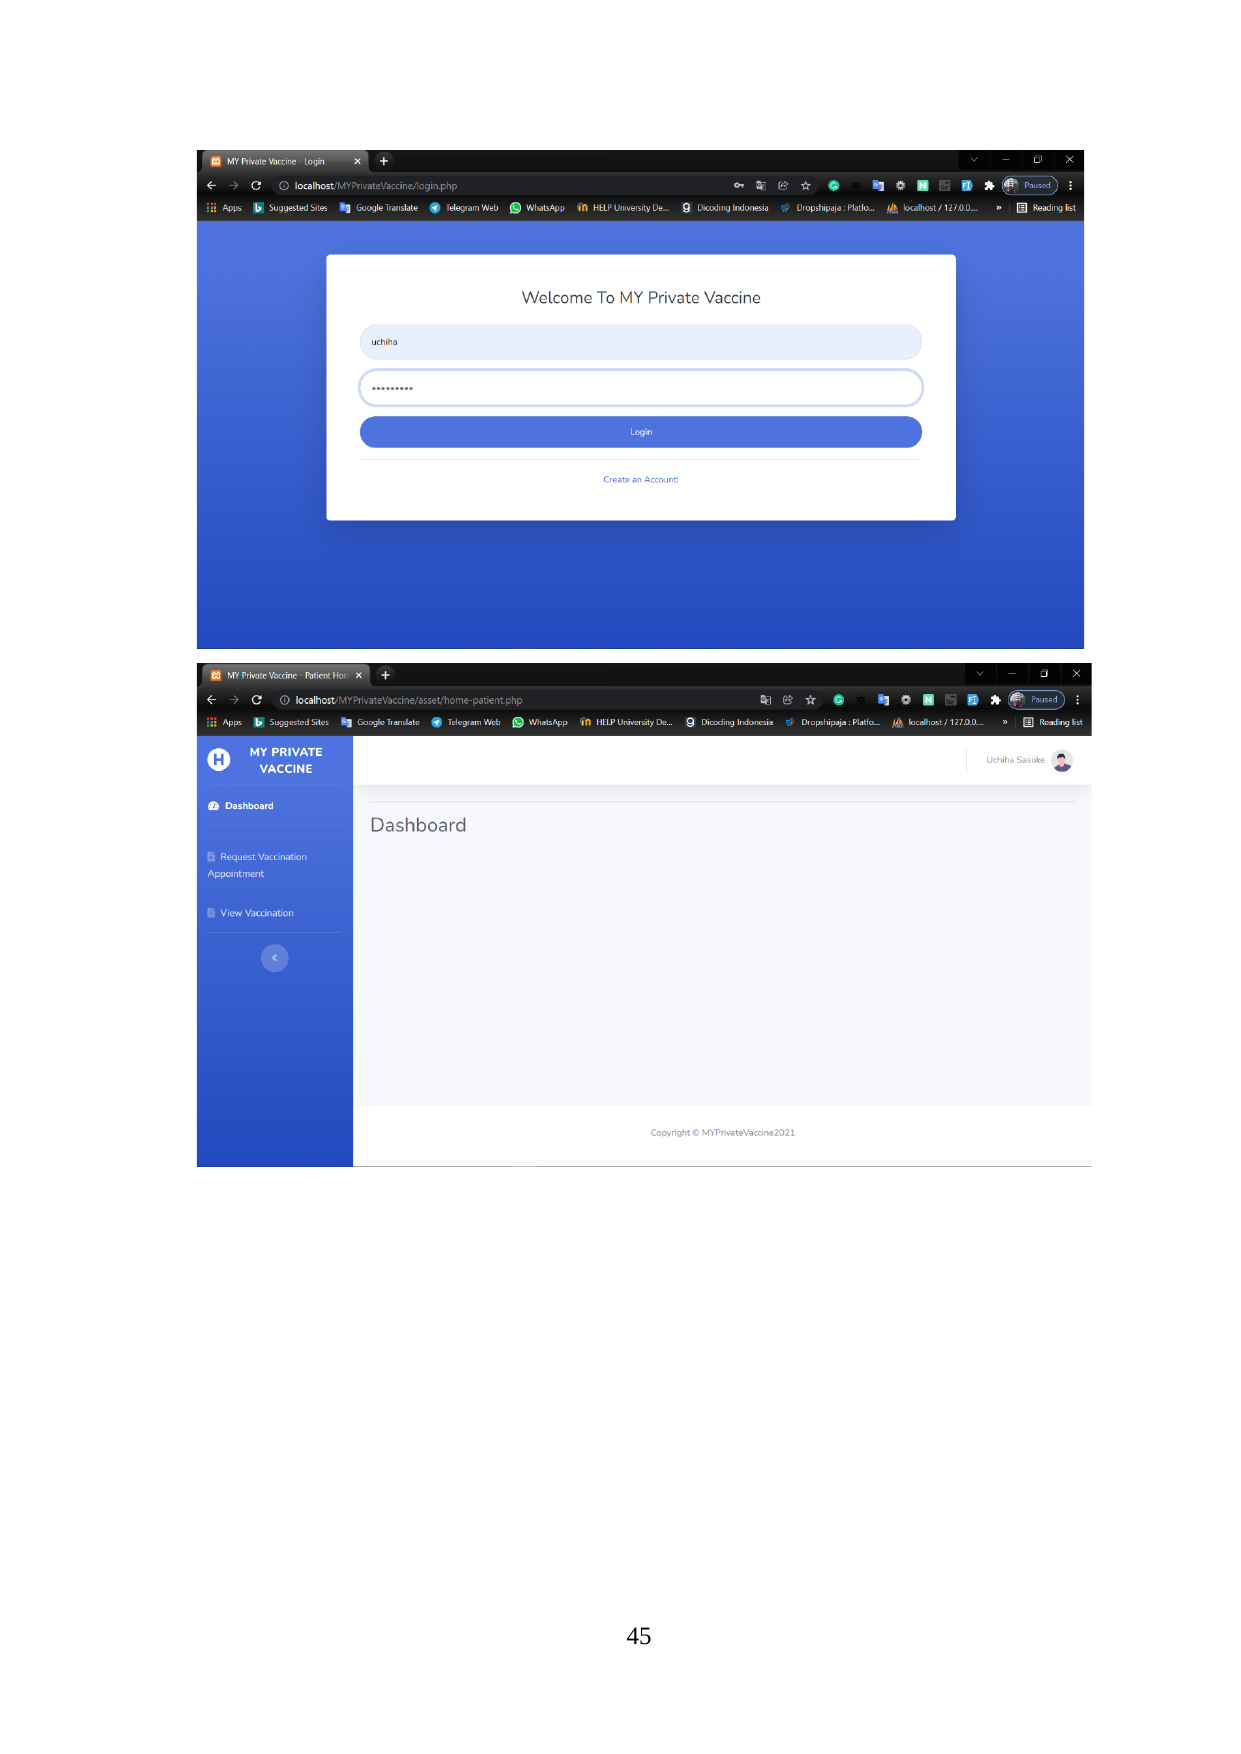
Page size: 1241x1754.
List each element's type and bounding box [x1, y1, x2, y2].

picture [196, 663, 1092, 1167]
picture [196, 150, 1085, 649]
